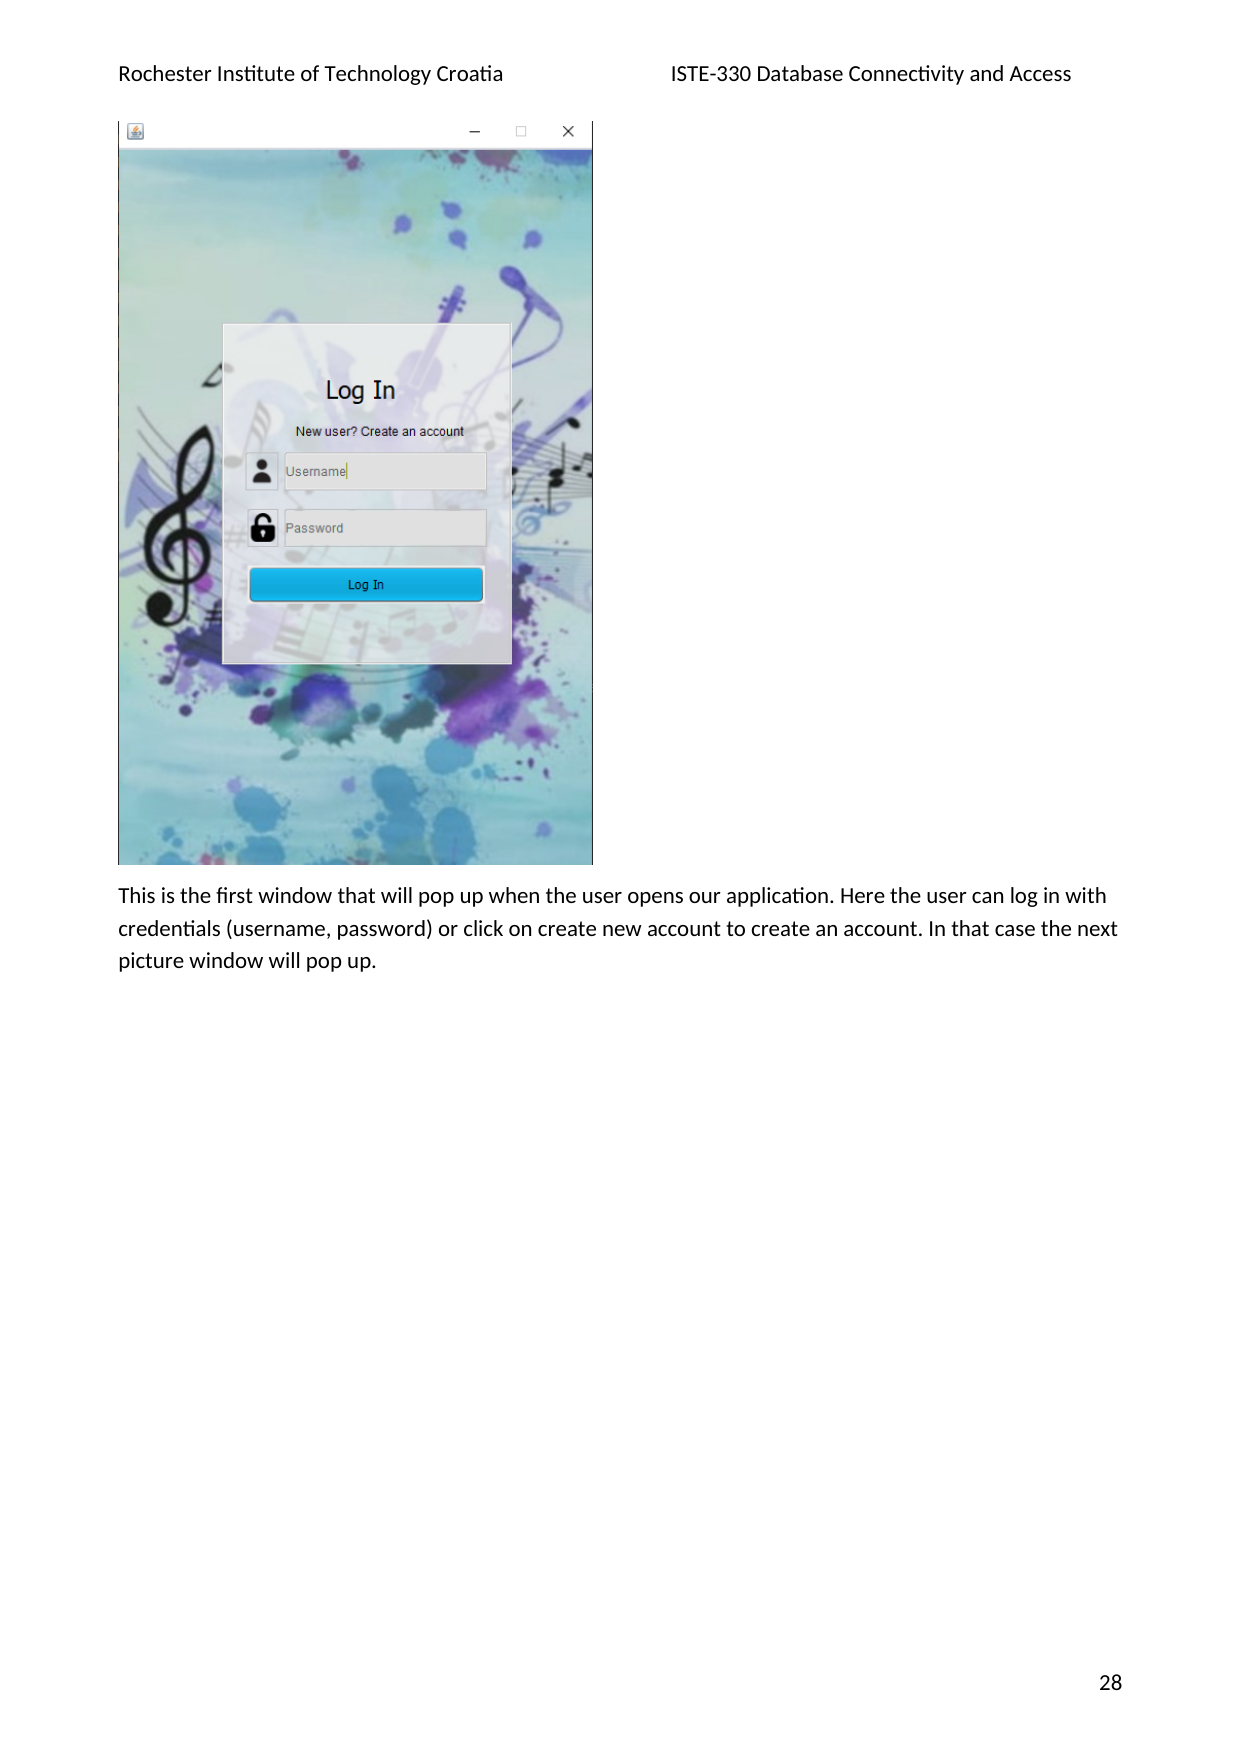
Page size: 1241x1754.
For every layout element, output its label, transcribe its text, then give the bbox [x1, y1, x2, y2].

text This is the first window that will pop up when the user opens our application. Here the user can log in with credentials (username, password) or click on create new account to create an account. In that case the next picture window will pop up. [118, 882, 1122, 974]
picture [118, 121, 593, 865]
